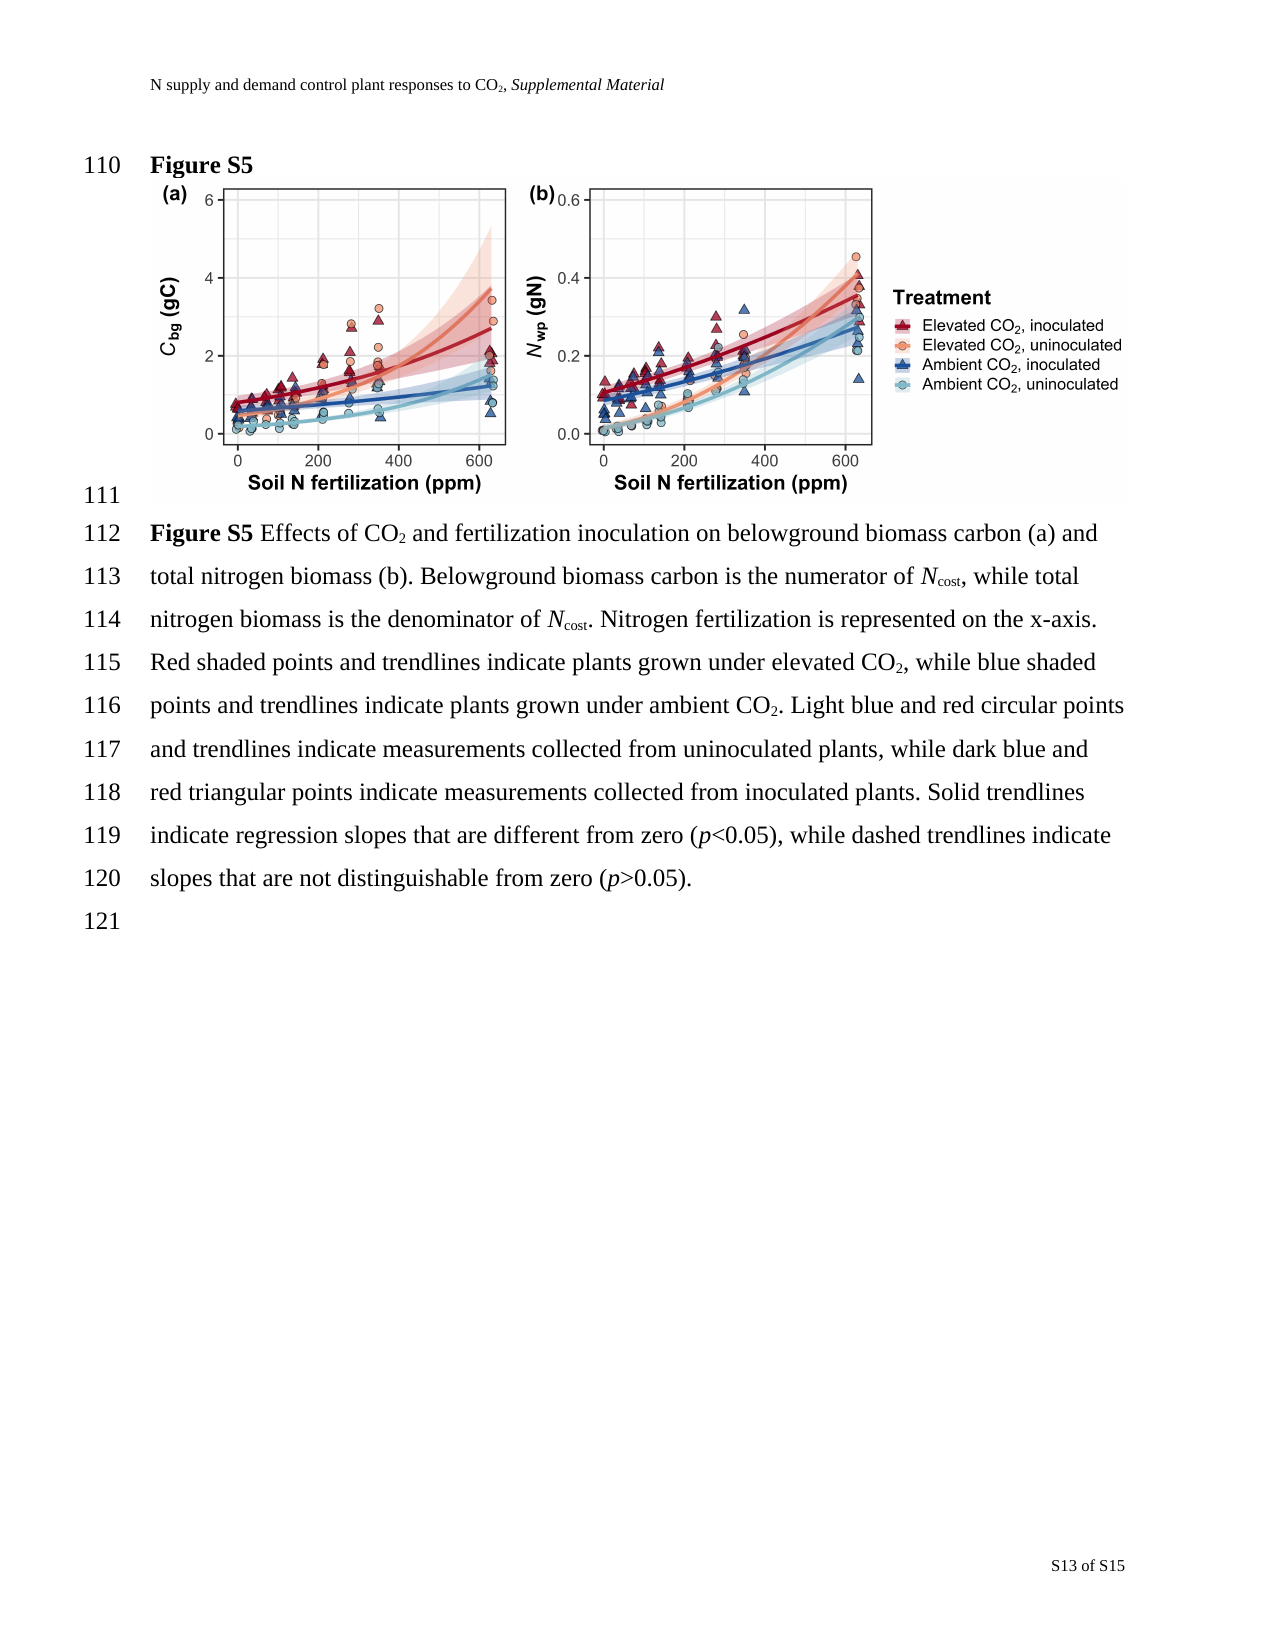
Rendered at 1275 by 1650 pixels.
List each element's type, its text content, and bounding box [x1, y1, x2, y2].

text Figure S5 [150, 150, 1125, 178]
text Figure S5 Effects of CO2 and fertilization inoculation on belowground biomass carbon (a) and total nitrogen biomass (b). Belowground biomass carbon is the numerator of Ncost, while total nitrogen biomass is the denominator of Ncost. Nitrogen fertilization is represented on the x-axis. Red shaded points and trendlines indicate plants grown under elevated CO2, while blue shaded points and trendlines indicate plants grown under ambient CO2. Light blue and red circular points and trendlines indicate measurements collected from uninoculated plants, while dark blue and red triangular points indicate measurements collected from inoculated plants. Solid trendlines indicate regression slopes that are different from zero (p<0.05), while dashed trendlines indicate slopes that are not distinguishable from zero (p>0.05). [150, 518, 1125, 892]
picture [150, 178, 1125, 504]
